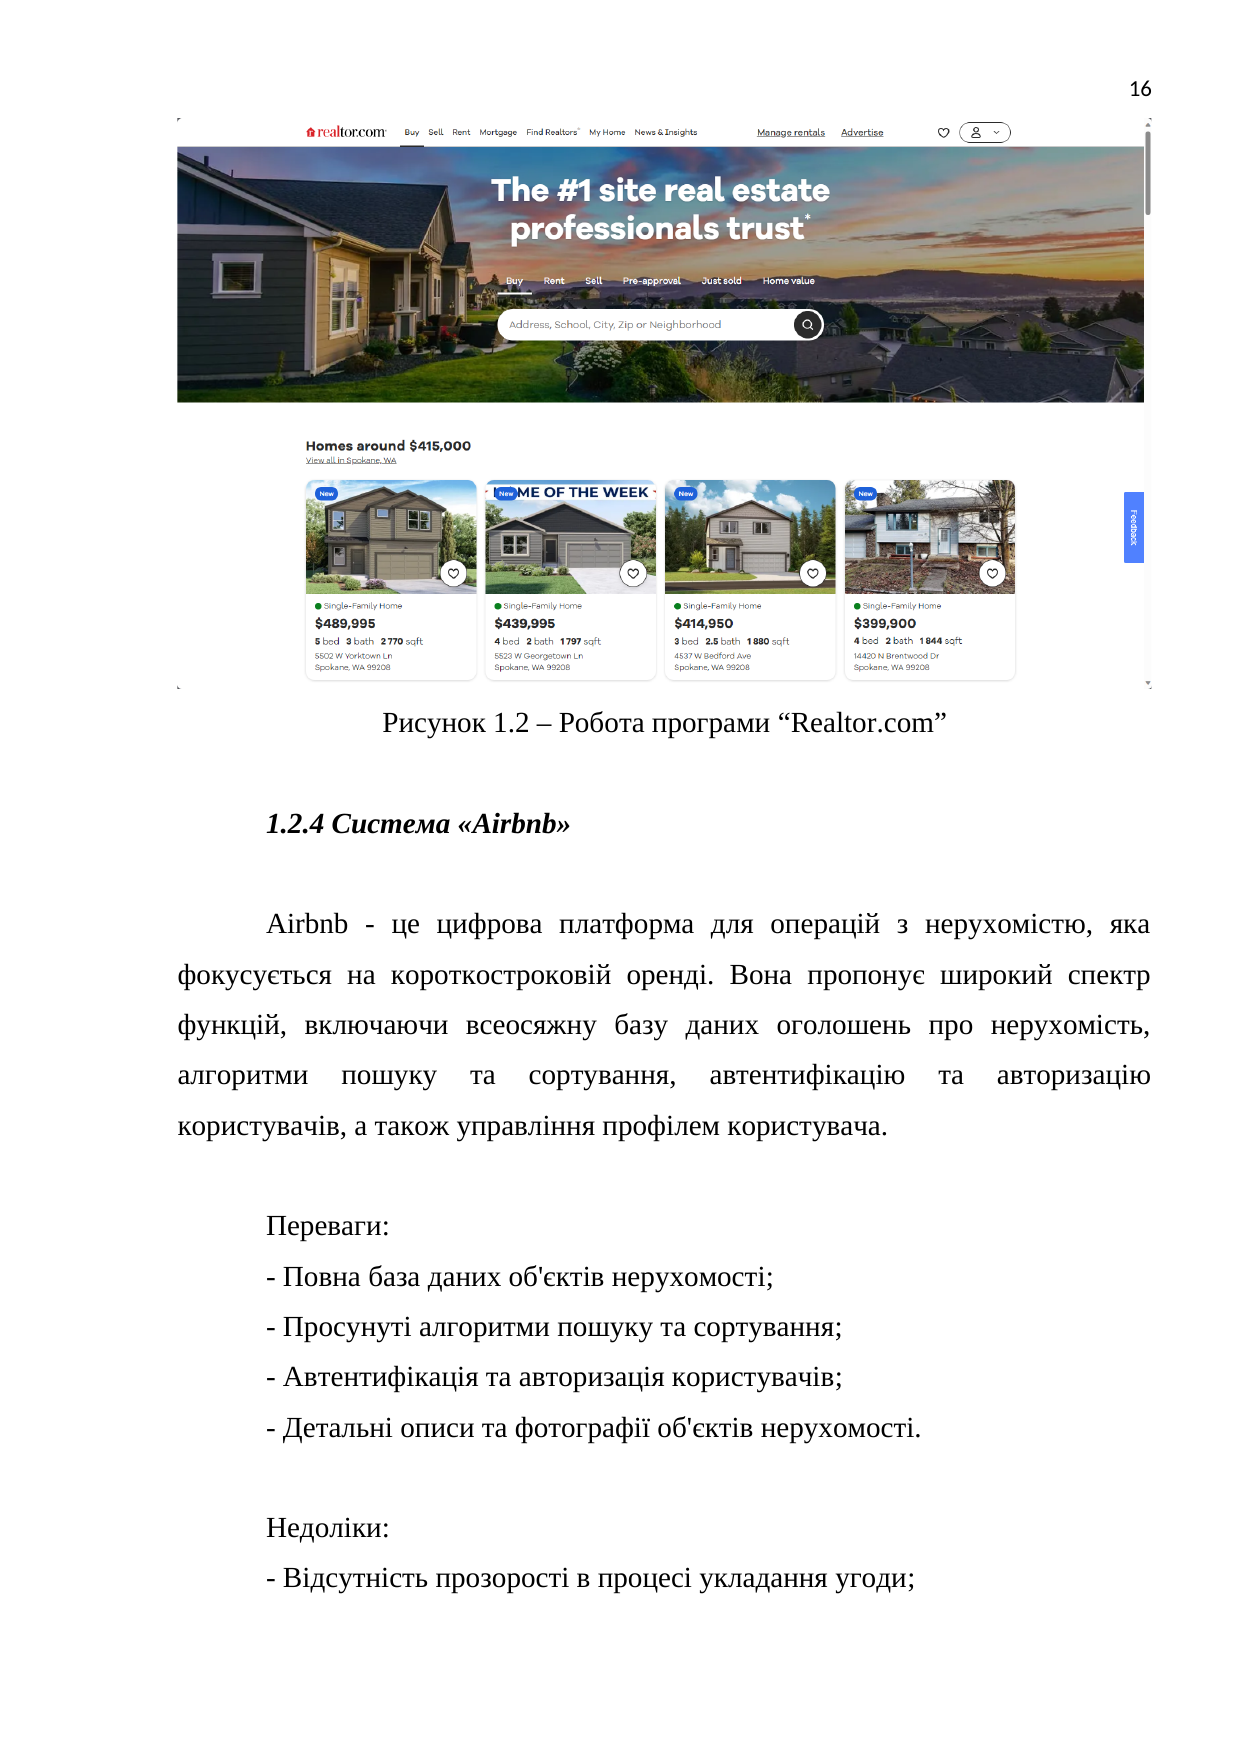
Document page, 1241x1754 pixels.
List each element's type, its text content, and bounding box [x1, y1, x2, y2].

text Airbnb - це цифрова платформа для операцій з нерухомістю, яка фокусується на короткостроковій оренді. Вона пропонує широкий спектр функцій, включаючи всеосяжну базу даних оголошень про нерухомість, алгоритми пошуку та сортування, автентифікацію та авторизацію користувачів, а також управління профілем користувача. [177, 907, 1152, 1141]
text - Відсутність прозорості в процесі укладання угоди; [177, 1561, 1152, 1594]
picture [177, 118, 1152, 689]
text Недоліки: [177, 1510, 1152, 1544]
text Рисунок 1.2 – Робота програми “Realtor.com” [177, 705, 1152, 739]
text - Просунуті алгоритми пошуку та сортування; [177, 1309, 1152, 1343]
text Переваги: [177, 1208, 1152, 1242]
text - Детальні описи та фотографії об'єктів нерухомості. [177, 1410, 1152, 1443]
text - Повна база даних об'єктів нерухомості; [177, 1259, 1152, 1292]
text - Автентифікація та авторизація користувачів; [177, 1359, 1152, 1393]
title 1.2.4 Система «Airbnb» [177, 806, 1152, 839]
